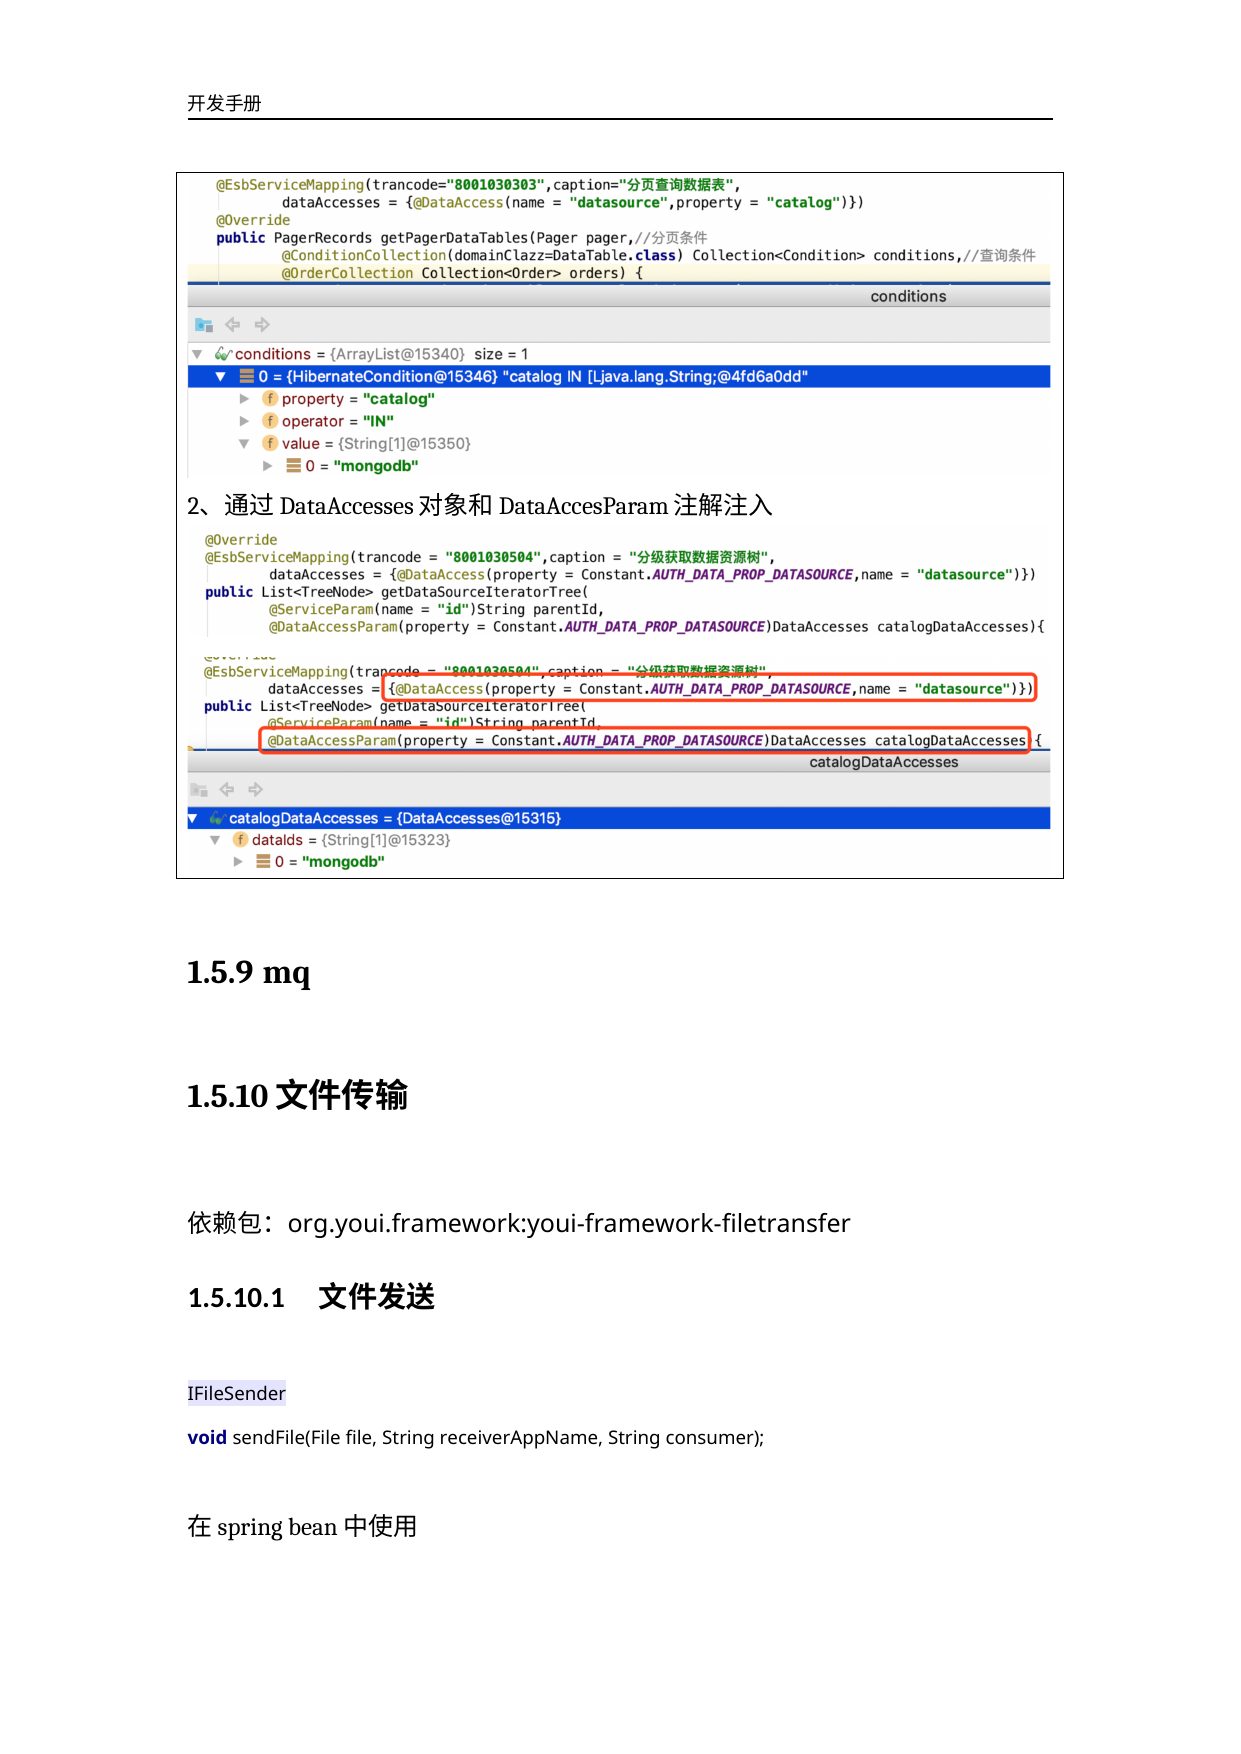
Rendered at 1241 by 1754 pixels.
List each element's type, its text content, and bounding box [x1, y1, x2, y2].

picture [187, 657, 1051, 878]
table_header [177, 173, 1063, 878]
picture [187, 525, 1049, 637]
text void sendFile(File file, String receiverAppName, String consumer); [187, 1415, 1053, 1459]
picture [187, 173, 1051, 478]
subtitle 文件传输 [187, 1049, 1053, 1137]
subtitle 文件发送 [187, 1273, 1053, 1317]
text IFileSender [187, 1371, 1053, 1415]
subtitle mq [187, 950, 1053, 994]
text 在spring bean中使用 [187, 1503, 1053, 1547]
text 依赖包：org.youi.framework:youi-framework-filetransfer [187, 1199, 1053, 1244]
